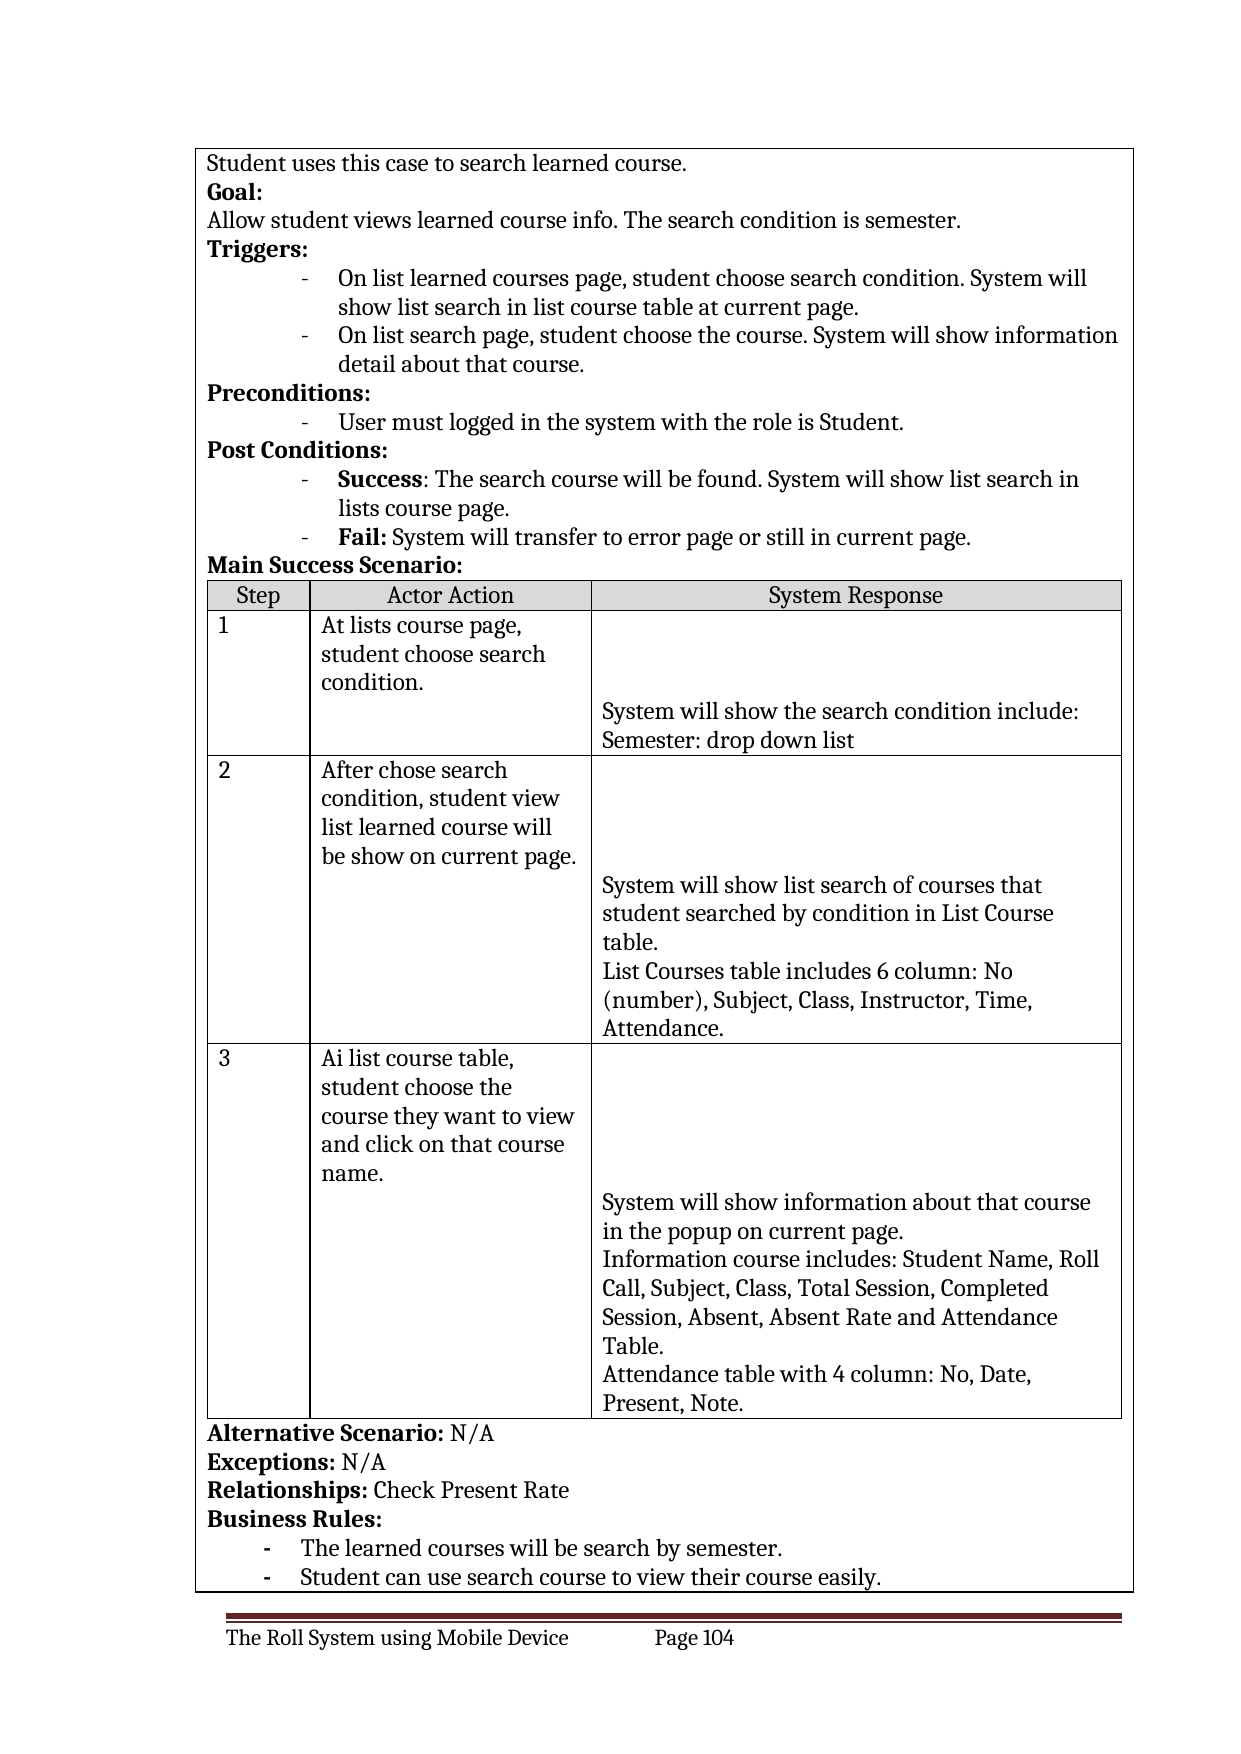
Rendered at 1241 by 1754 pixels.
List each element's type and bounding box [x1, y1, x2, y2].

table_cell [196, 149, 1133, 1591]
